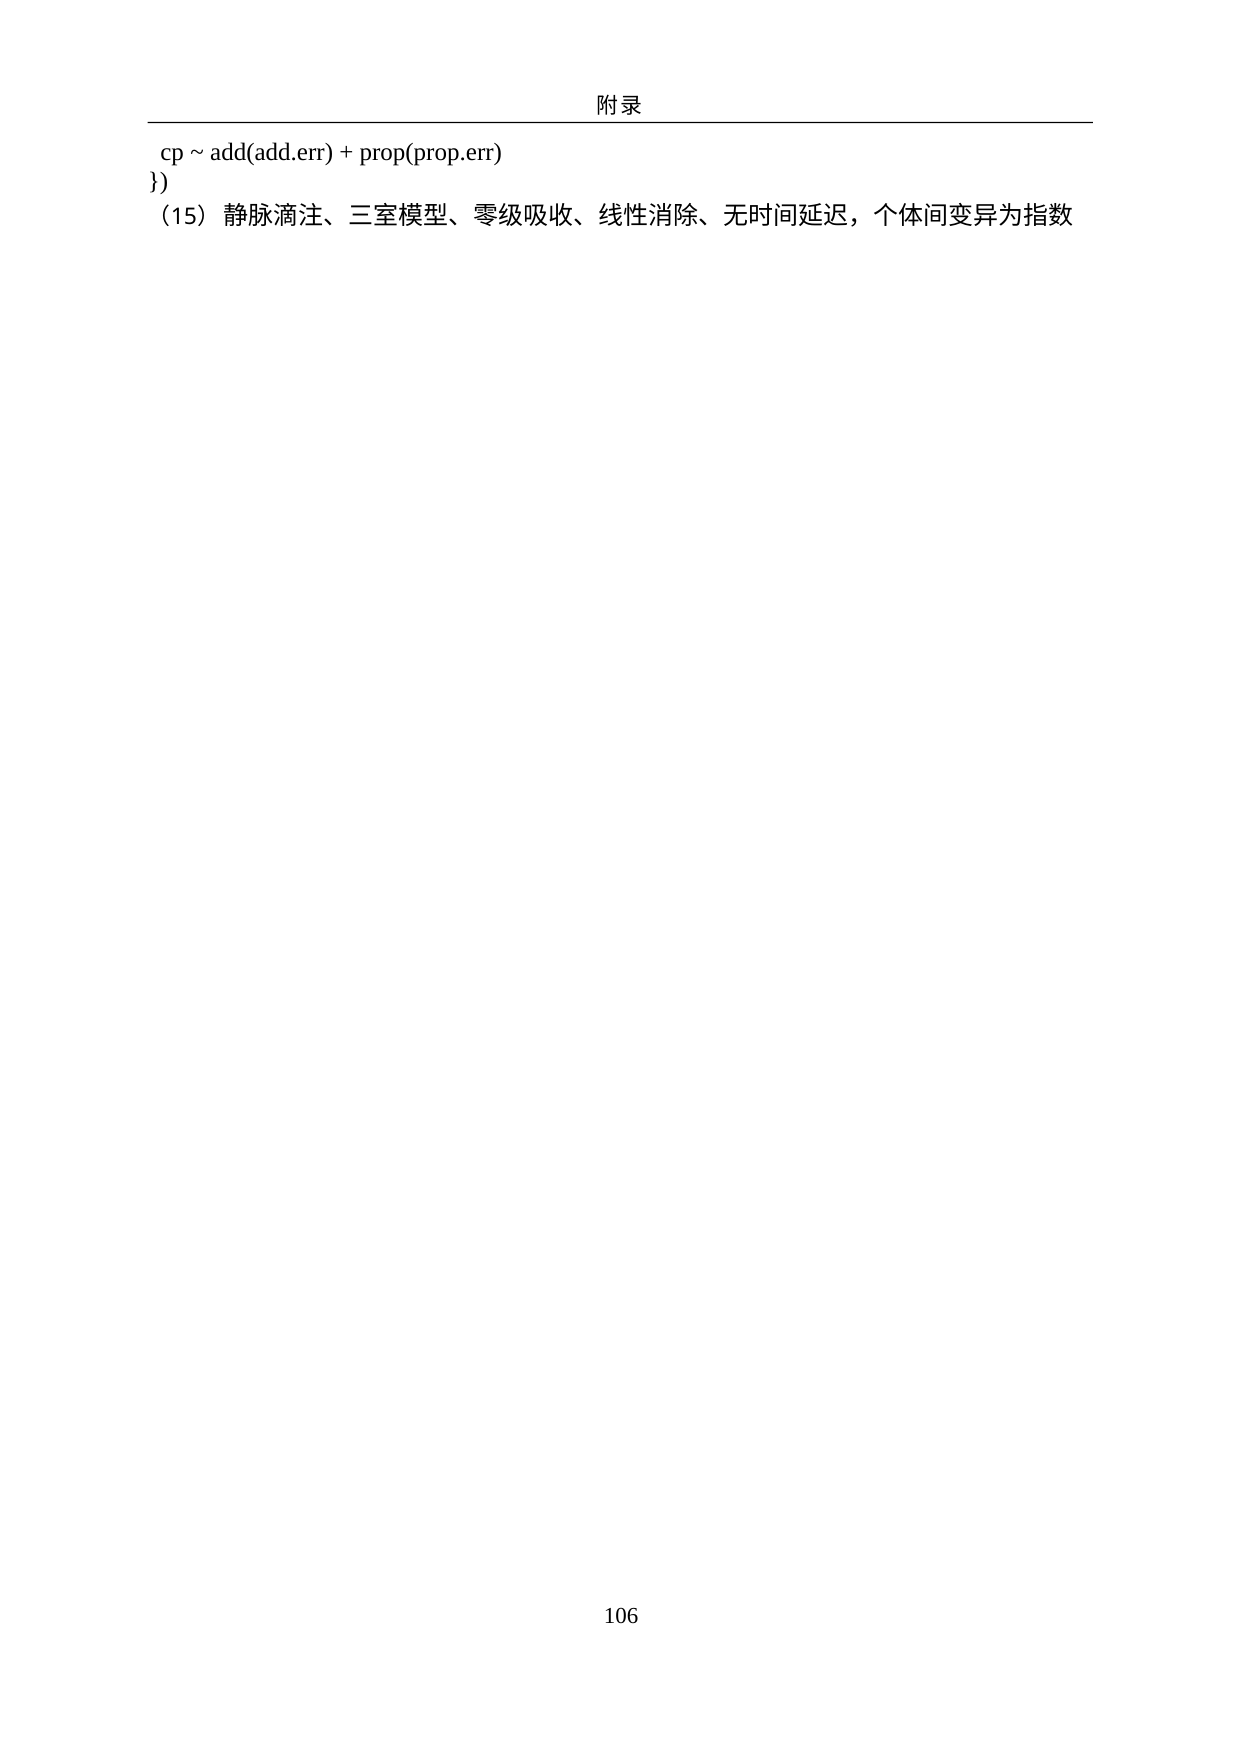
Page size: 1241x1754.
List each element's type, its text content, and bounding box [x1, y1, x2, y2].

list 静脉滴注、三室模型、零级吸收、线性消除、无时间延迟，个体间变异为指数 [148, 195, 1115, 232]
text }) [148, 166, 1115, 195]
text cp ~ add(add.err) + prop(prop.err) [160, 137, 1115, 166]
